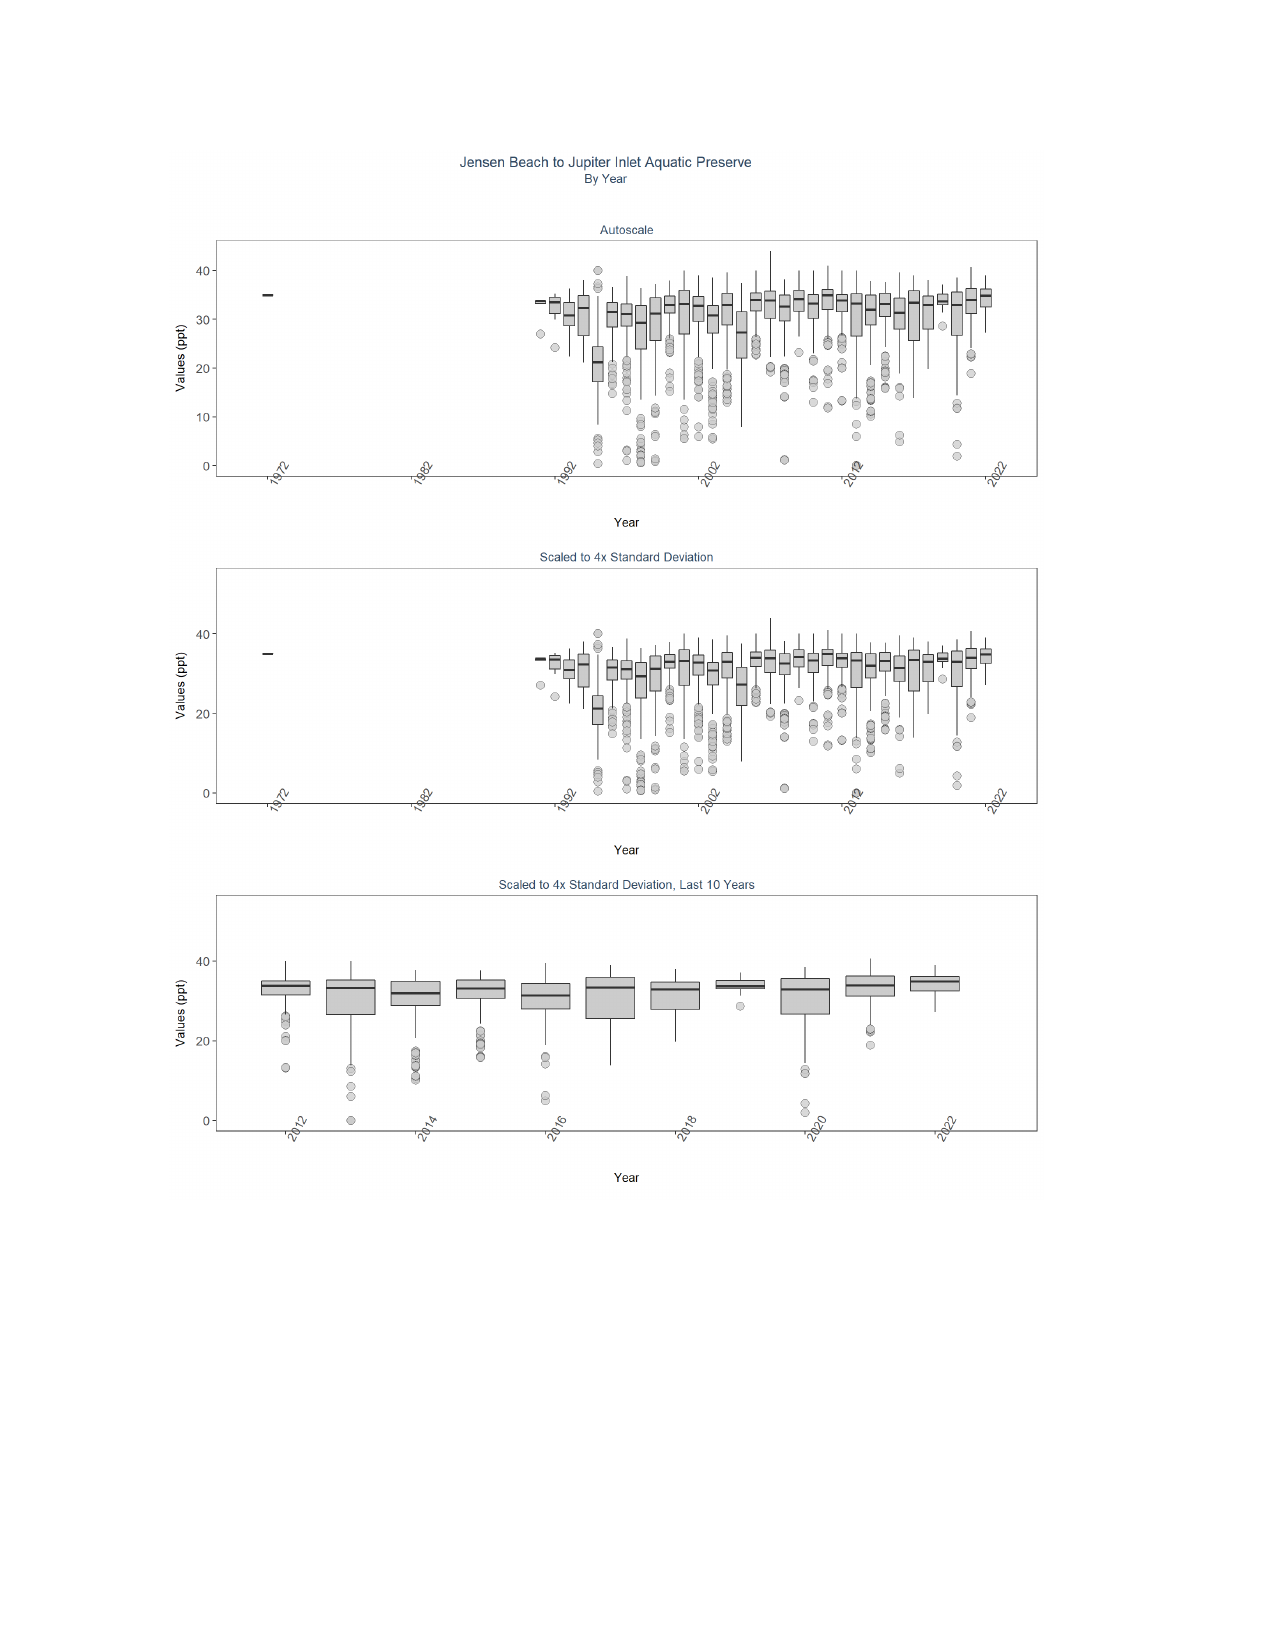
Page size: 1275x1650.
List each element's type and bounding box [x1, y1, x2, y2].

picture [168, 150, 1044, 1200]
